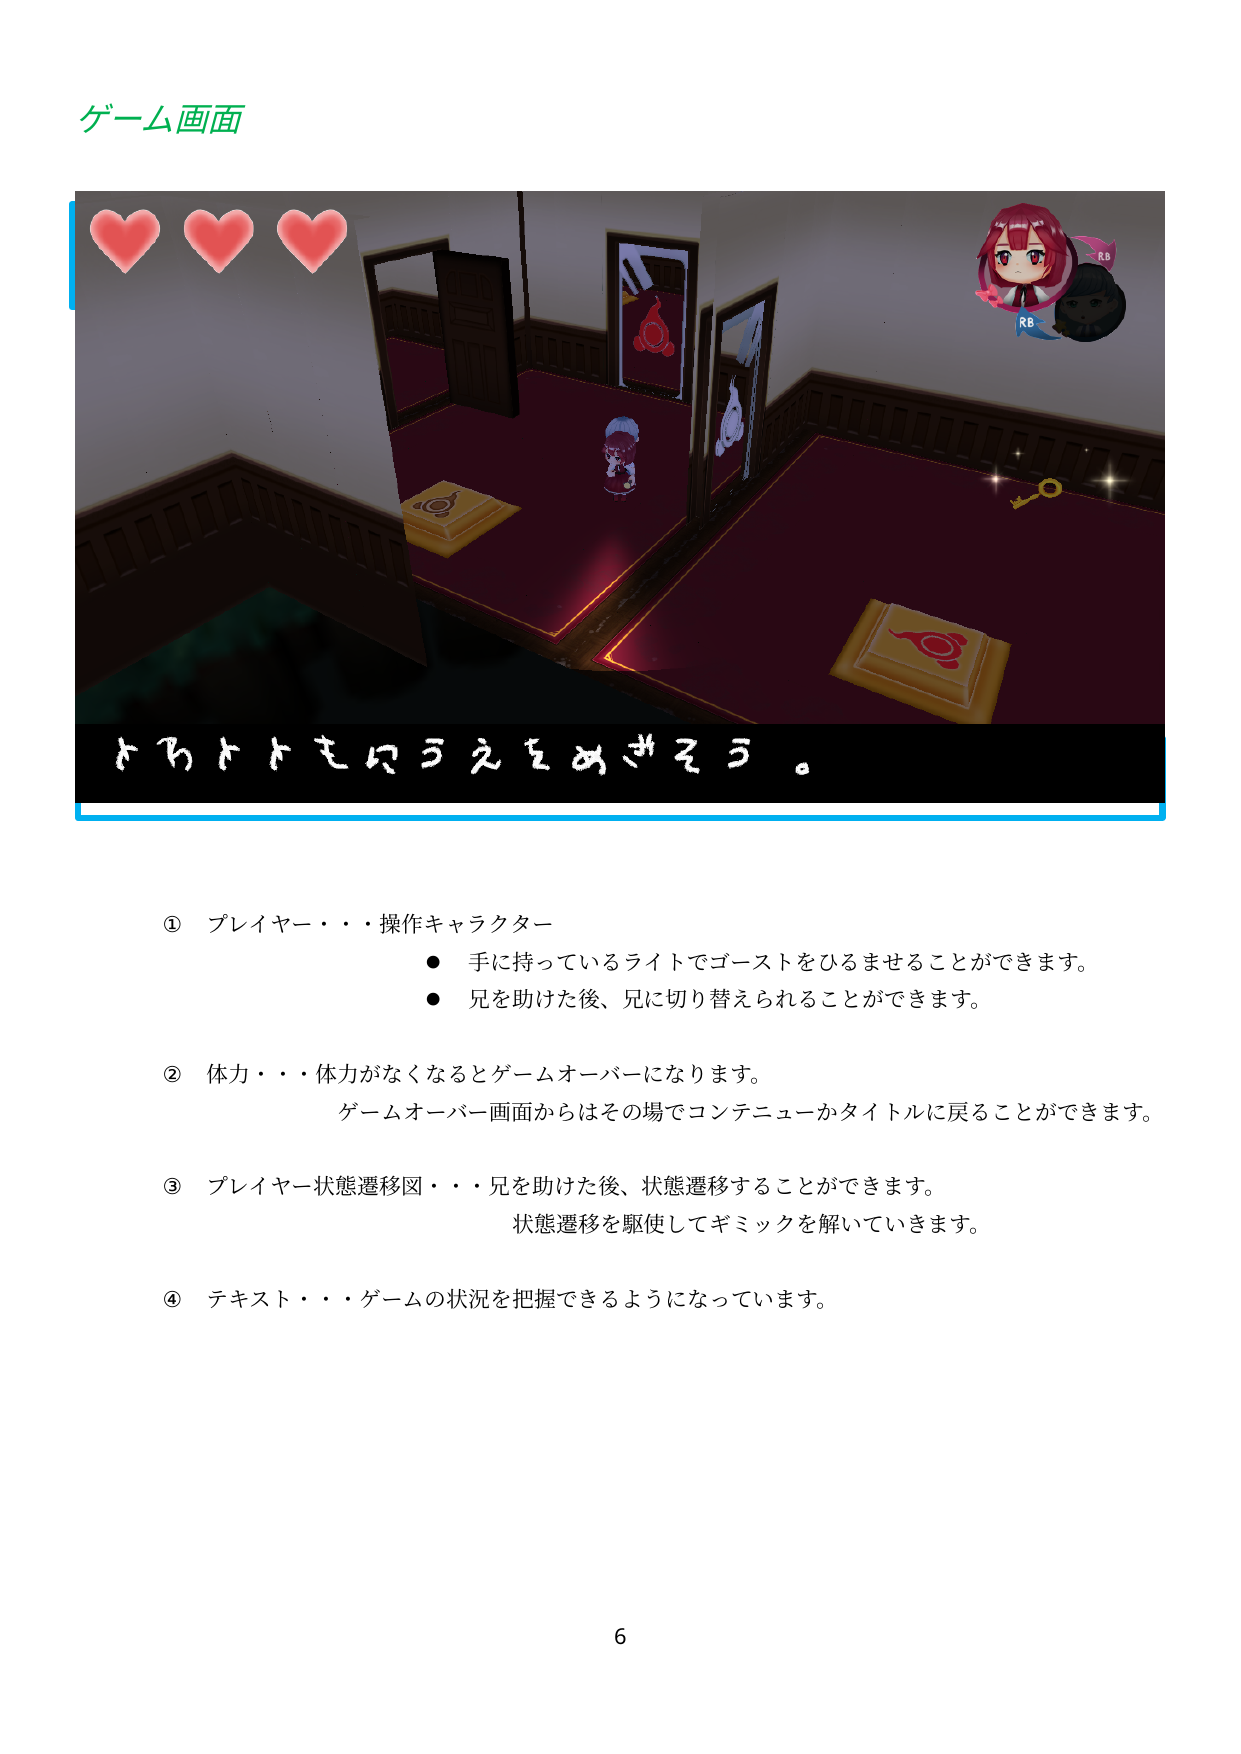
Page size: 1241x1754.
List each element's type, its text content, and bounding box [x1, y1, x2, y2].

list ゲームオーバー画面からはその場でコンテニューかタイトルに戻ることができます。 [337, 1092, 1165, 1129]
list プレイヤー・・・操作キャラクター [162, 904, 1165, 942]
list テキスト・・・ゲームの状況を把握できるようになっています。 [162, 1279, 1165, 1317]
list 兄を助けた後、兄に切り替えられることができます。 [425, 979, 1165, 1017]
list 体力・・・体力がなくなるとゲームオーバーになります。 [162, 1054, 1165, 1092]
list 状態遷移を駆使してギミックを解いていきます。 [512, 1204, 1165, 1242]
picture [75, 191, 1166, 803]
subtitle ゲーム画面 [75, 79, 1165, 154]
list 手に持っているライトでゴーストをひるませることができます。 [425, 942, 1165, 979]
list プレイヤー状態遷移図・・・兄を助けた後、状態遷移することができます。 [162, 1167, 1165, 1204]
